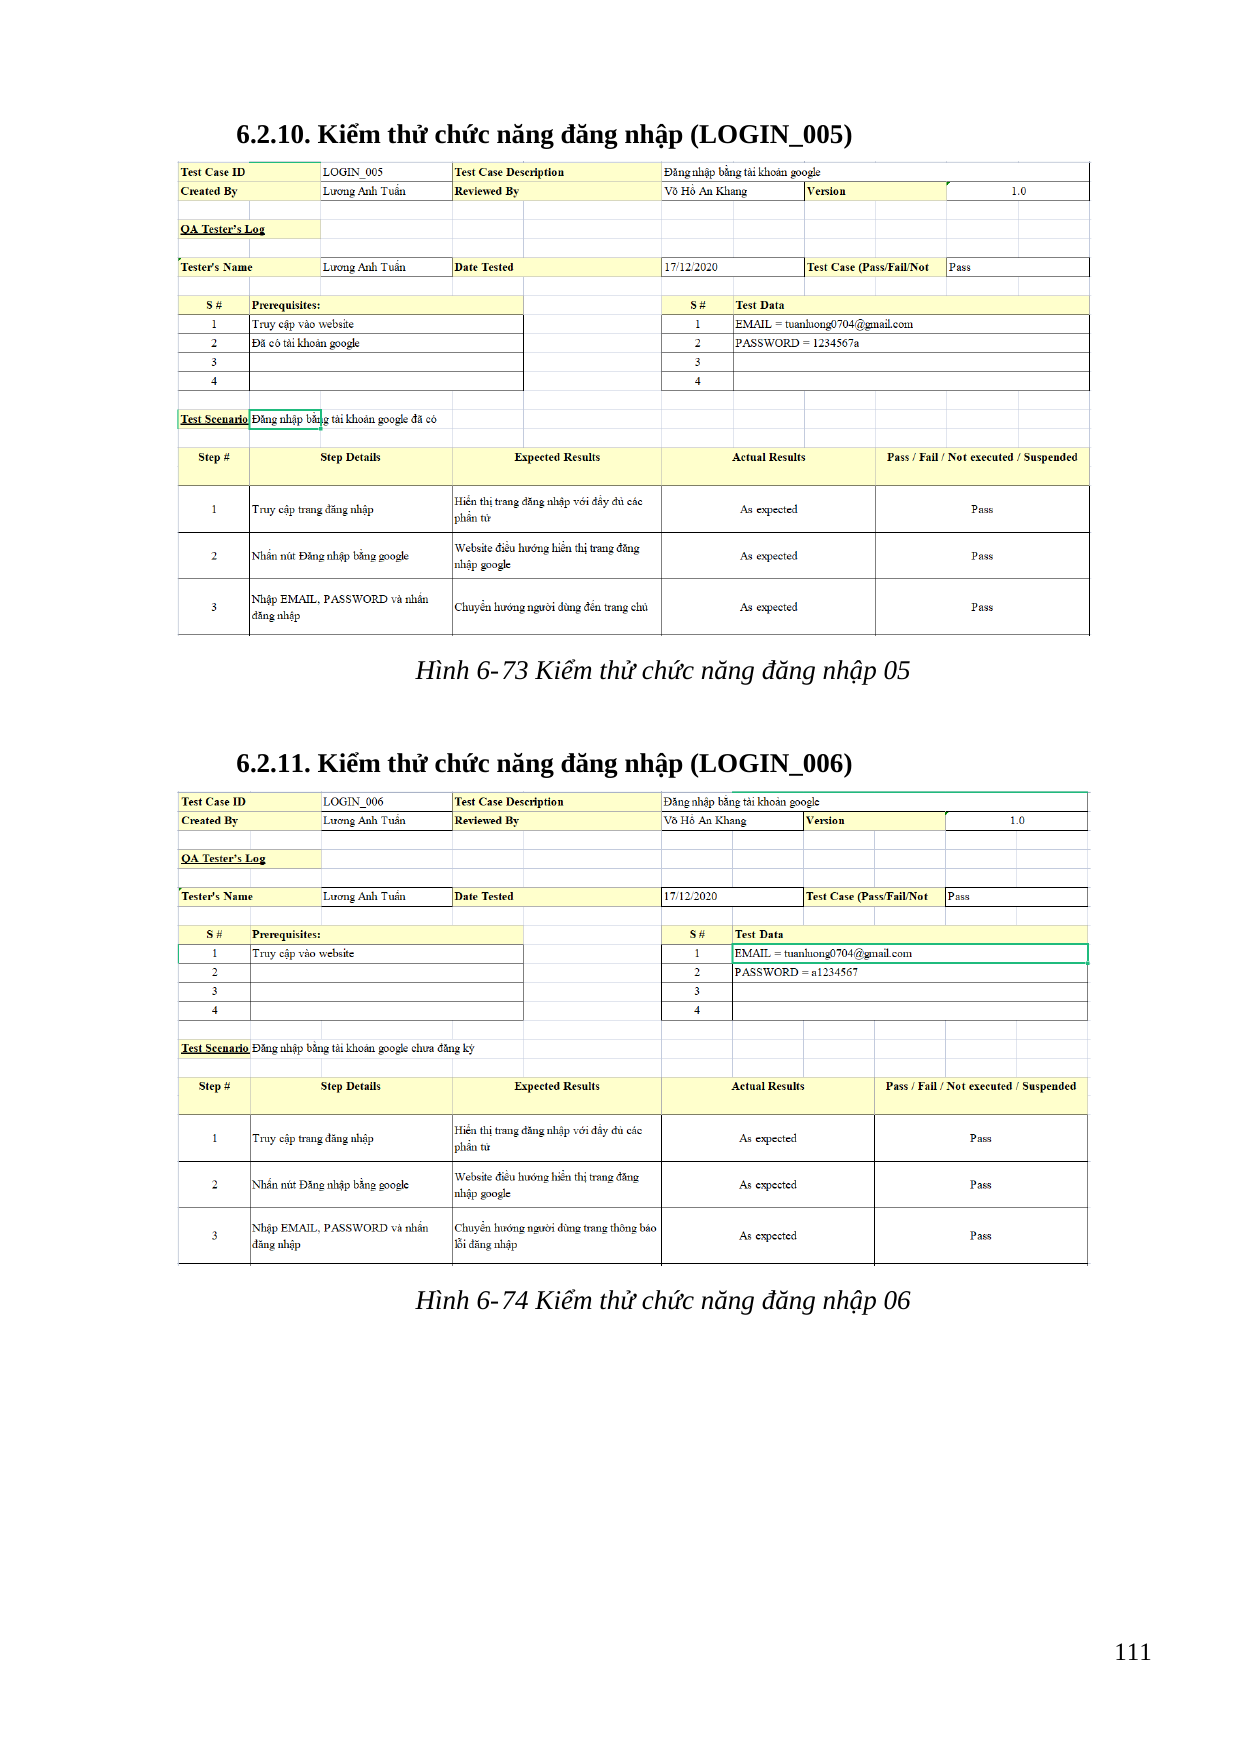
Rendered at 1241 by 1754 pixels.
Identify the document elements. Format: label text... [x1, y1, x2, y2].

picture [177, 791, 1091, 1266]
subtitle Kiểm thử chức năng đăng nhập (LOGIN_006) [236, 747, 1152, 778]
picture [177, 161, 1092, 636]
subtitle Kiểm thử chức năng đăng nhập (LOGIN_005) [236, 118, 1152, 149]
